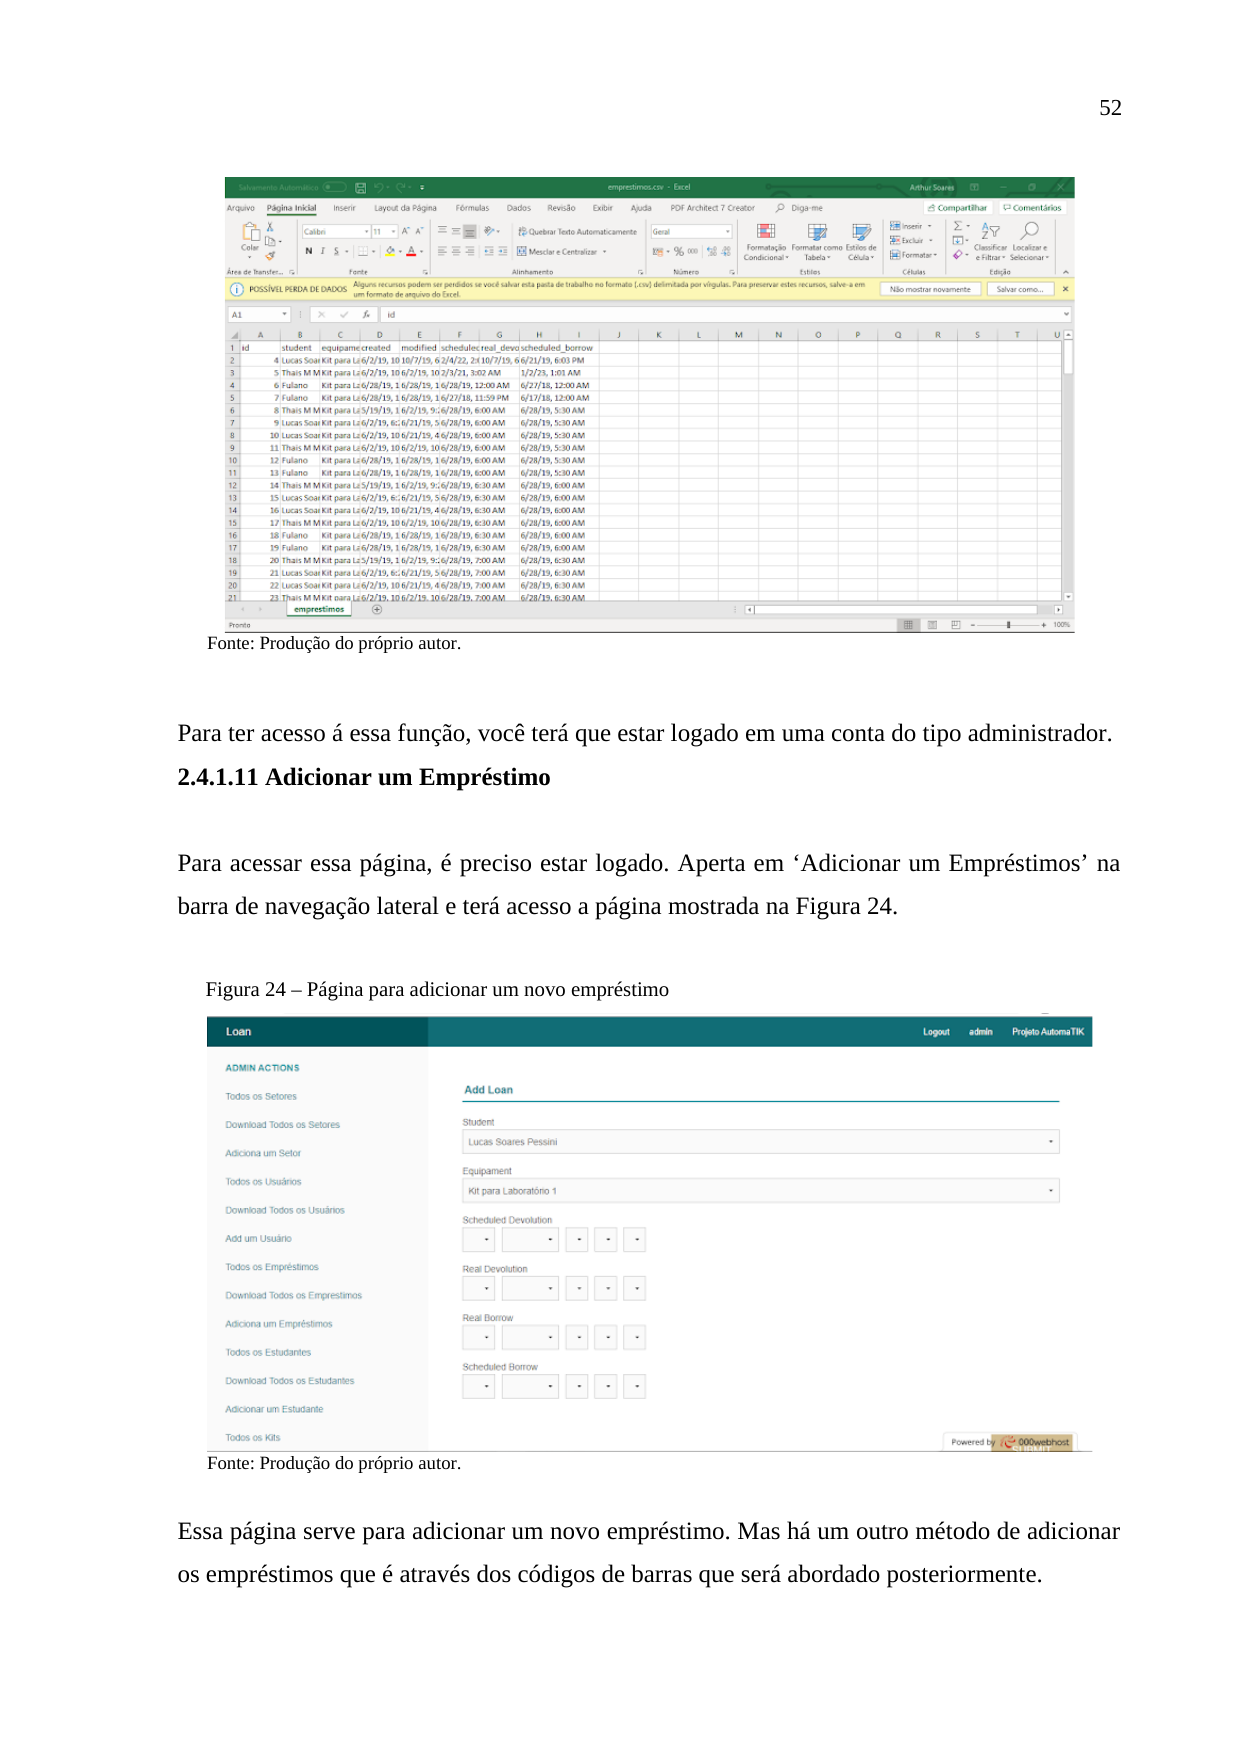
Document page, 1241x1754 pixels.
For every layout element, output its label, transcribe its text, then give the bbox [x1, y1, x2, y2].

text Essa página serve para adicionar um novo empréstimo. Mas há um outro método de adicionar os empréstimos que é através dos códigos de barras que será abordado posteriormente. [177, 1516, 1122, 1588]
text Para ter acesso á essa função, você terá que estar logado em uma conta do tipo administrador. [177, 718, 1122, 747]
text Figura 24 – Página para adicionar um novo empréstimo [205, 977, 1122, 1001]
picture [207, 1013, 1093, 1452]
text Para acessar essa página, é preciso estar logado. Aperta em ‘Adicionar um Empréstimos’ na barra de navegação lateral e terá acesso a página mostrada na Figura 24. [177, 848, 1122, 920]
subtitle Adicionar um Empréstimo [177, 762, 1122, 790]
text Fonte: Produção do próprio autor. [207, 632, 1122, 654]
picture [224, 177, 1075, 633]
text Fonte: Produção do próprio autor. [207, 1452, 1122, 1473]
